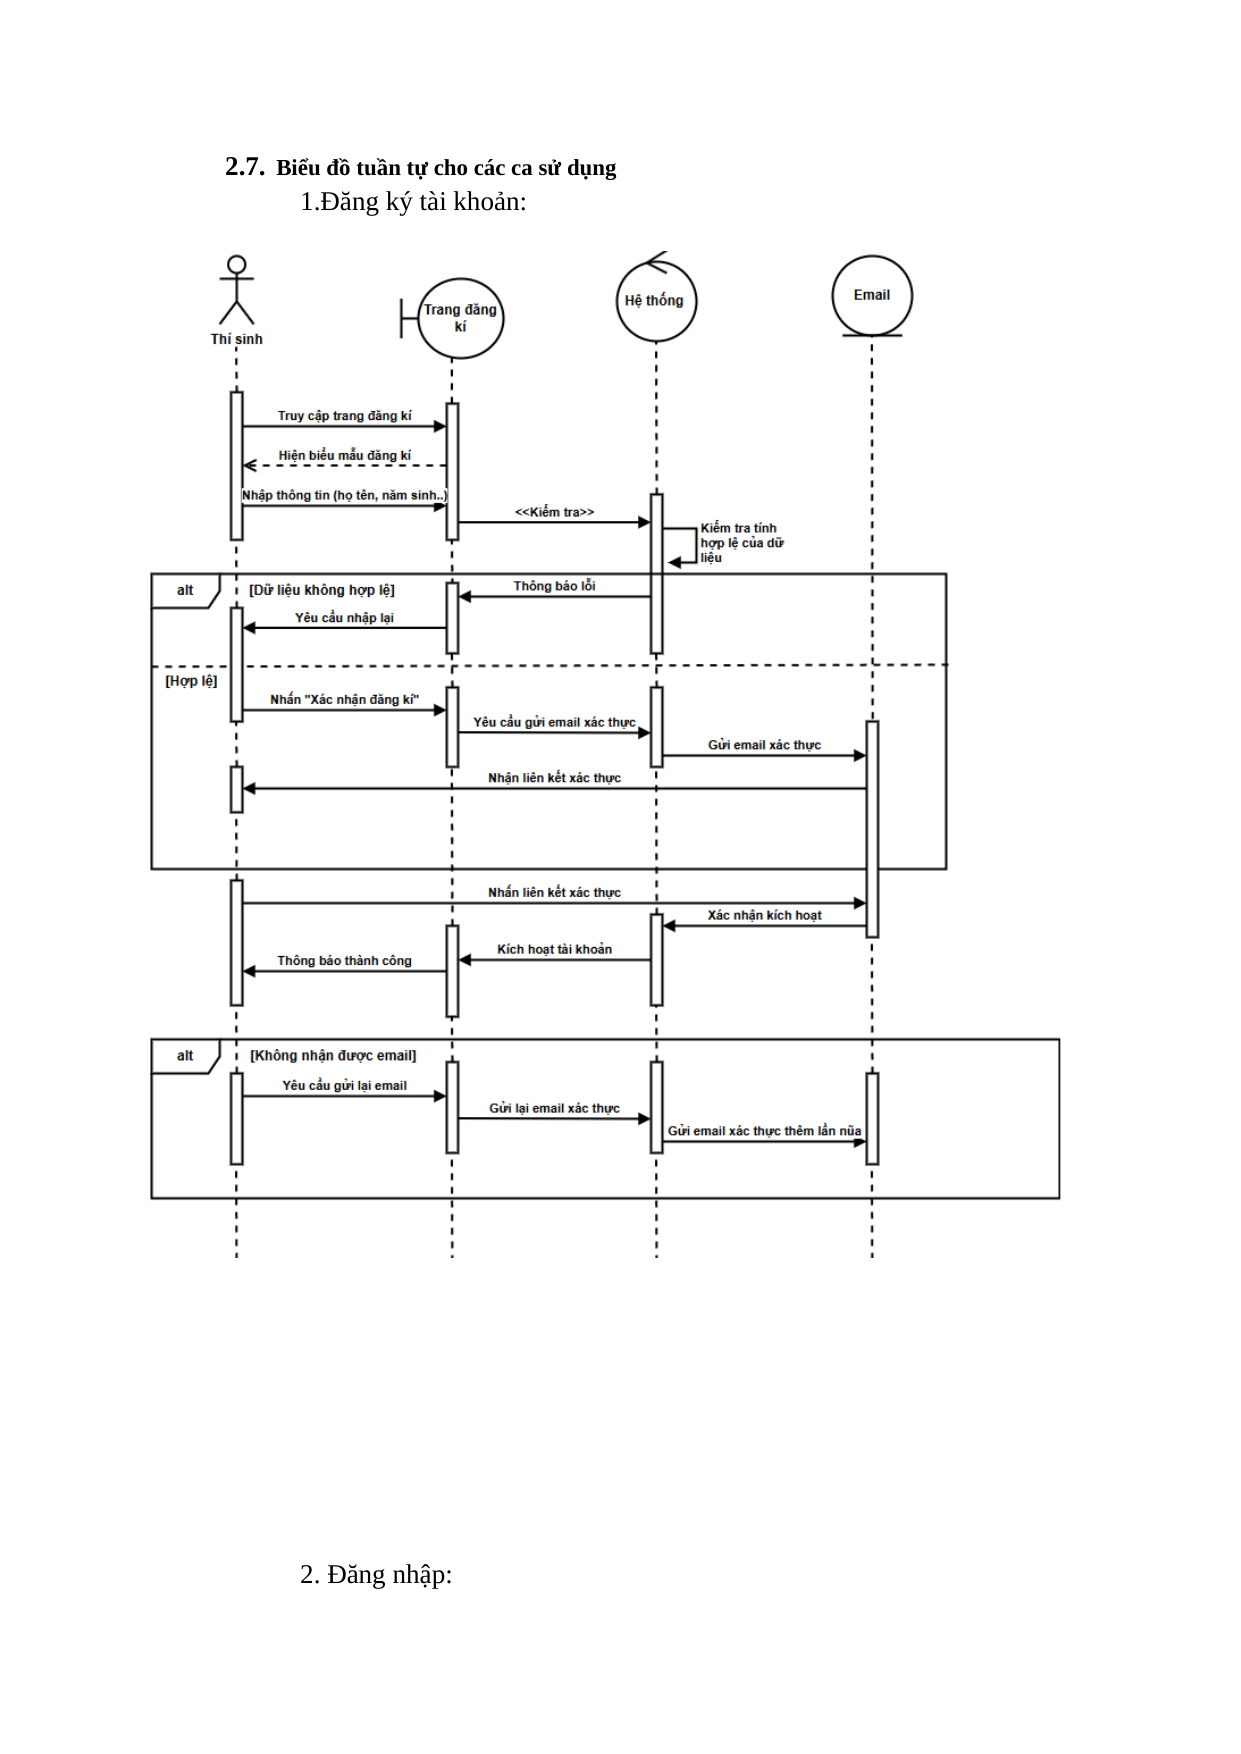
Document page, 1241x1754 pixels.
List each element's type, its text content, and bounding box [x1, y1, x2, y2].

picture [150, 251, 1091, 1258]
subtitle 2.7. Biểu đồ tuần tự cho các ca sử dụng [224, 150, 1153, 181]
text 1.Đăng ký tài khoản: [150, 185, 1153, 216]
text 2. Đăng nhập: [150, 1558, 1153, 1590]
